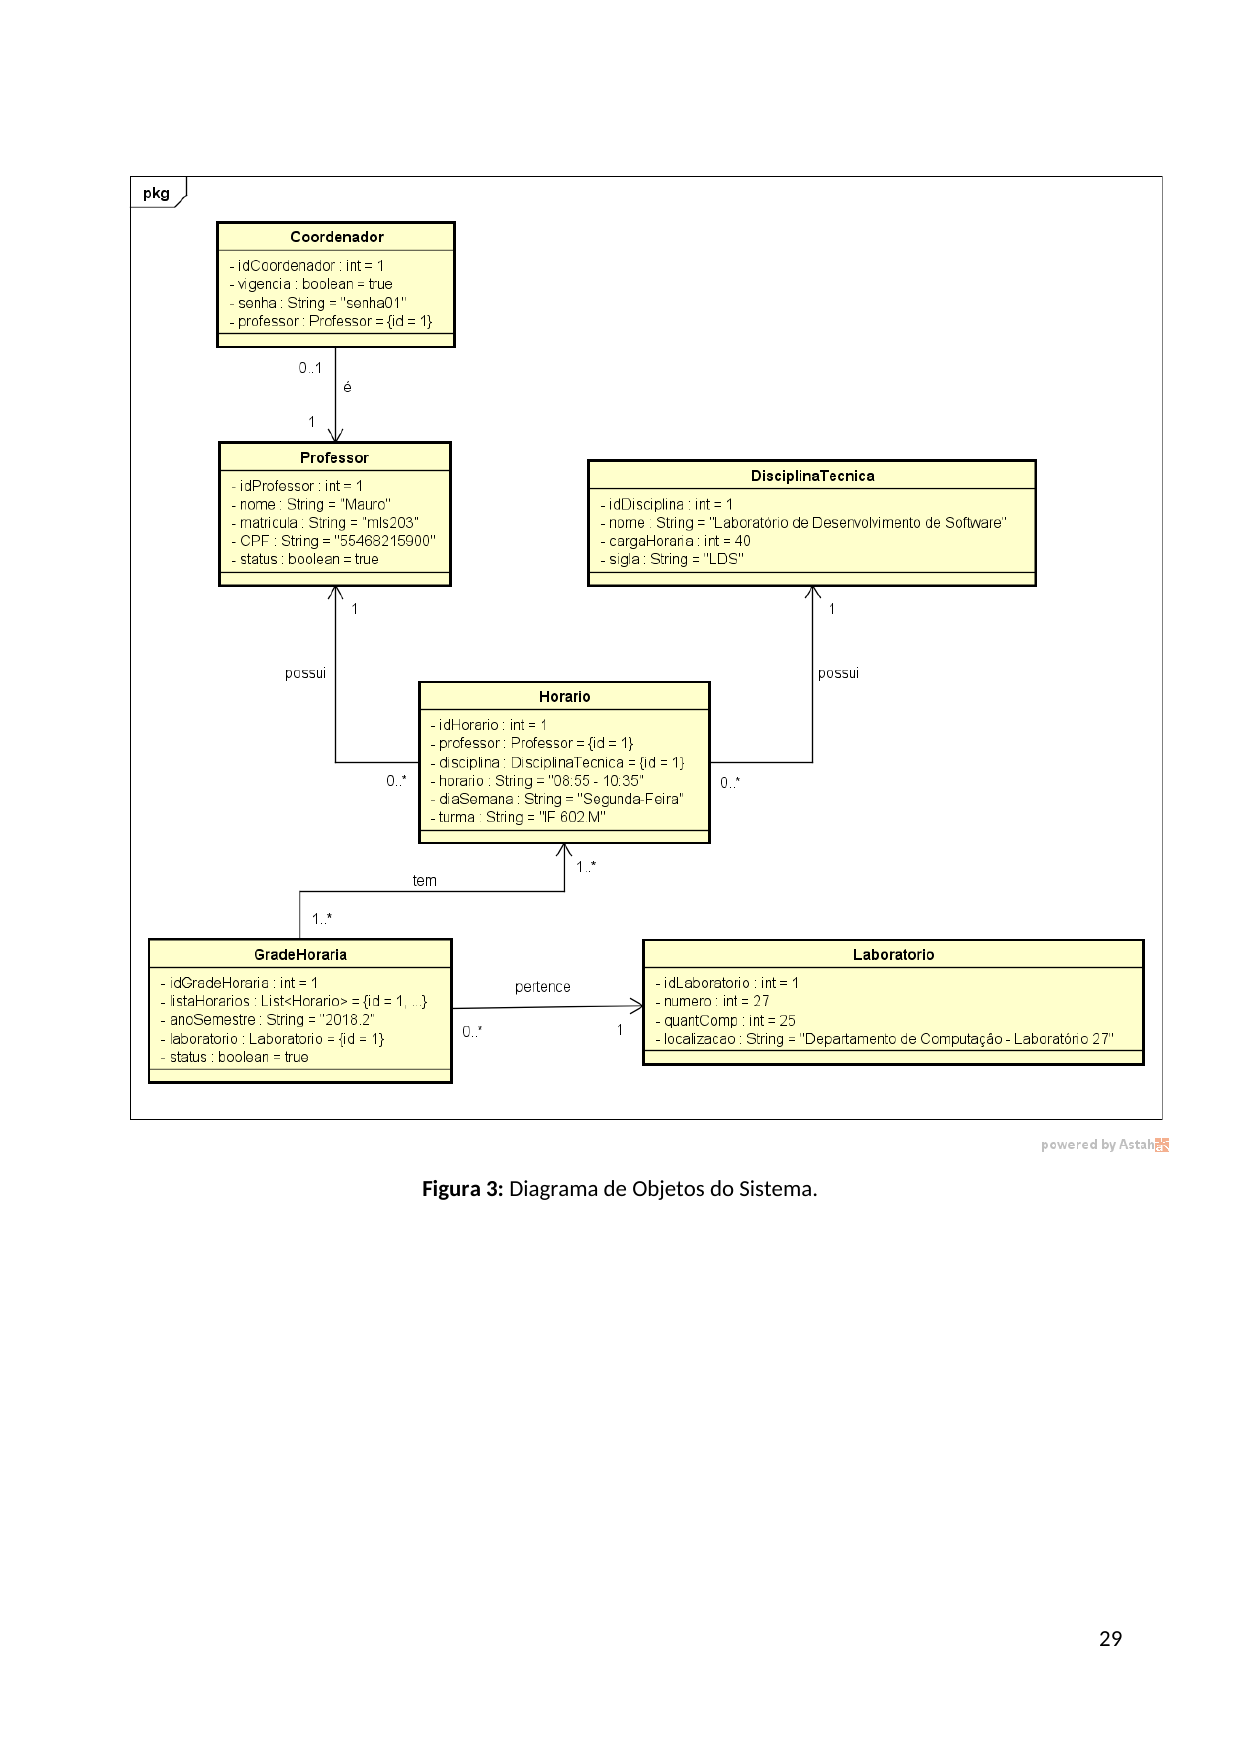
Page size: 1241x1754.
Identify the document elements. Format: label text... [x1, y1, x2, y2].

picture [118, 165, 1173, 1156]
text Figura 3: Diagrama de Objetos do Sistema. [118, 1174, 1122, 1202]
